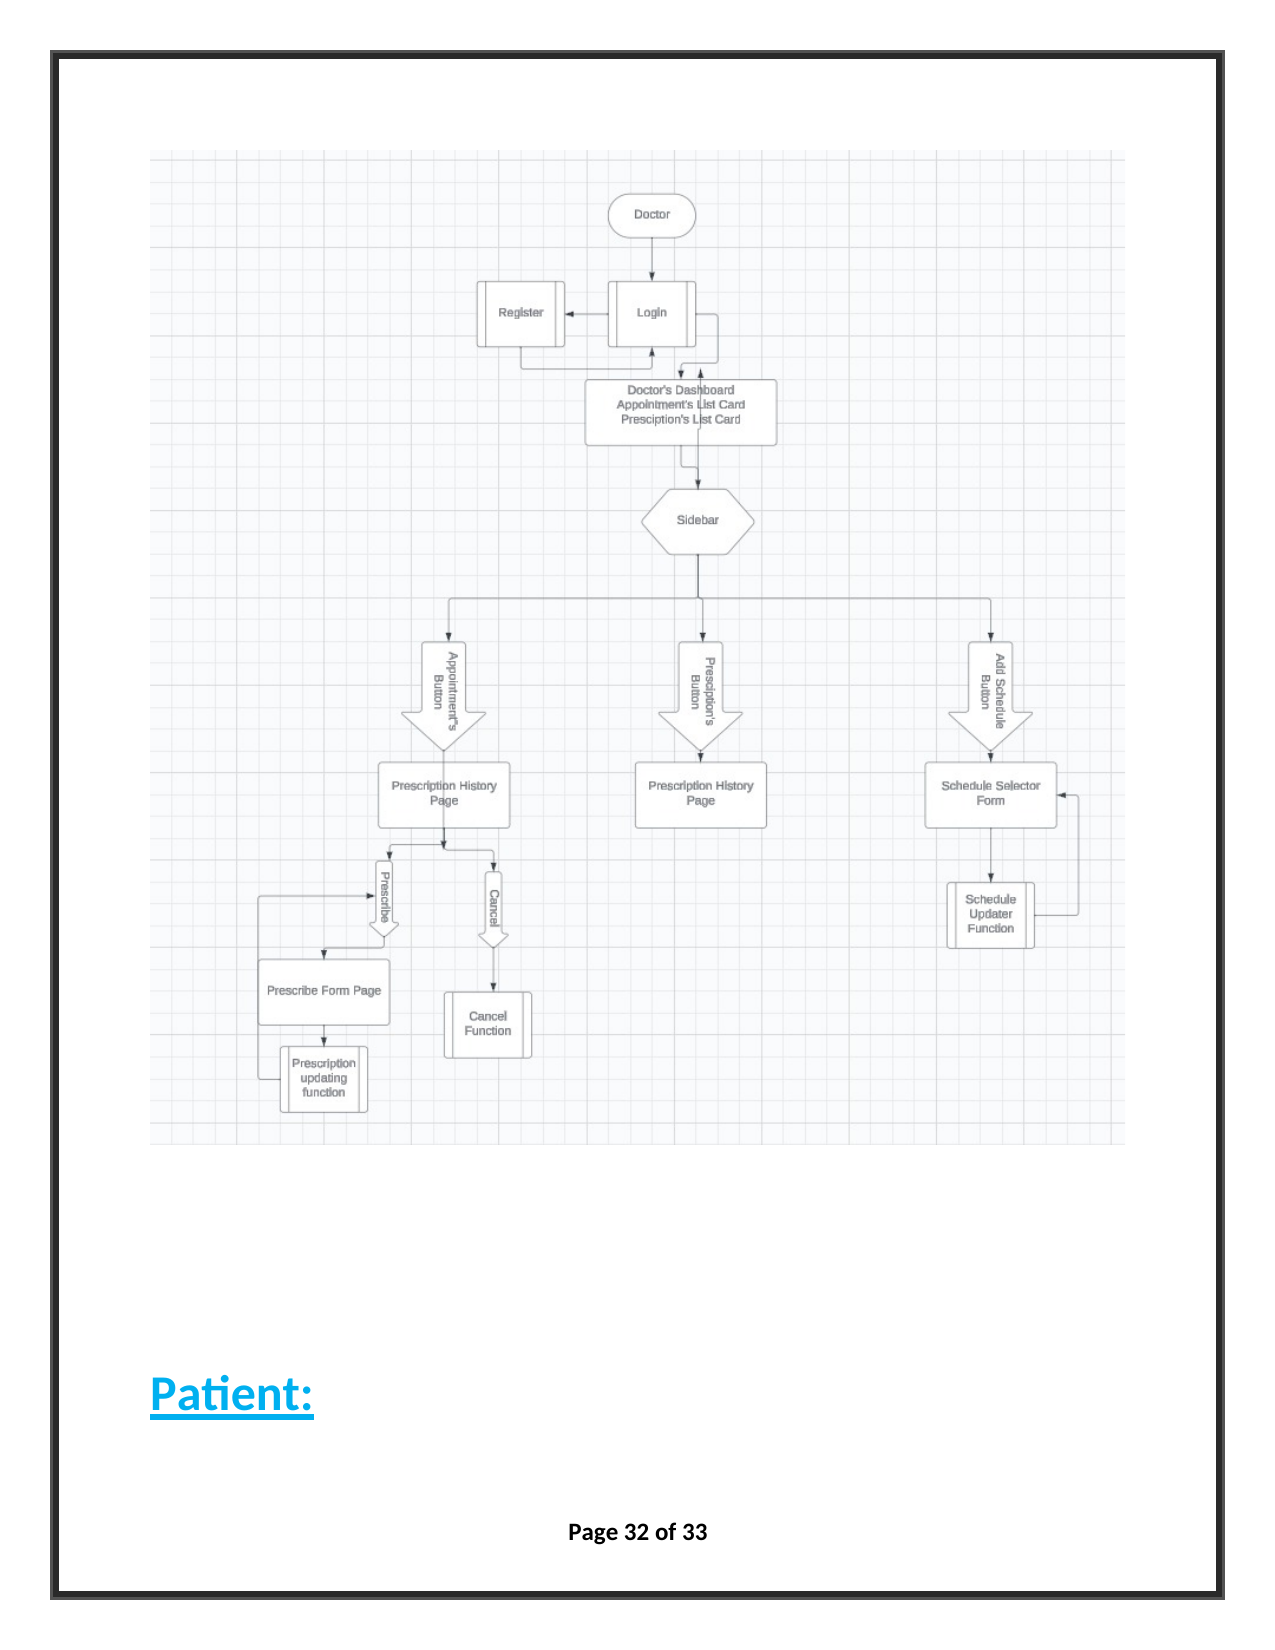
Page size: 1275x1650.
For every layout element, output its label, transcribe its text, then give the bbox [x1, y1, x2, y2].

picture [150, 150, 1125, 1145]
text Patient: [150, 1362, 1125, 1423]
